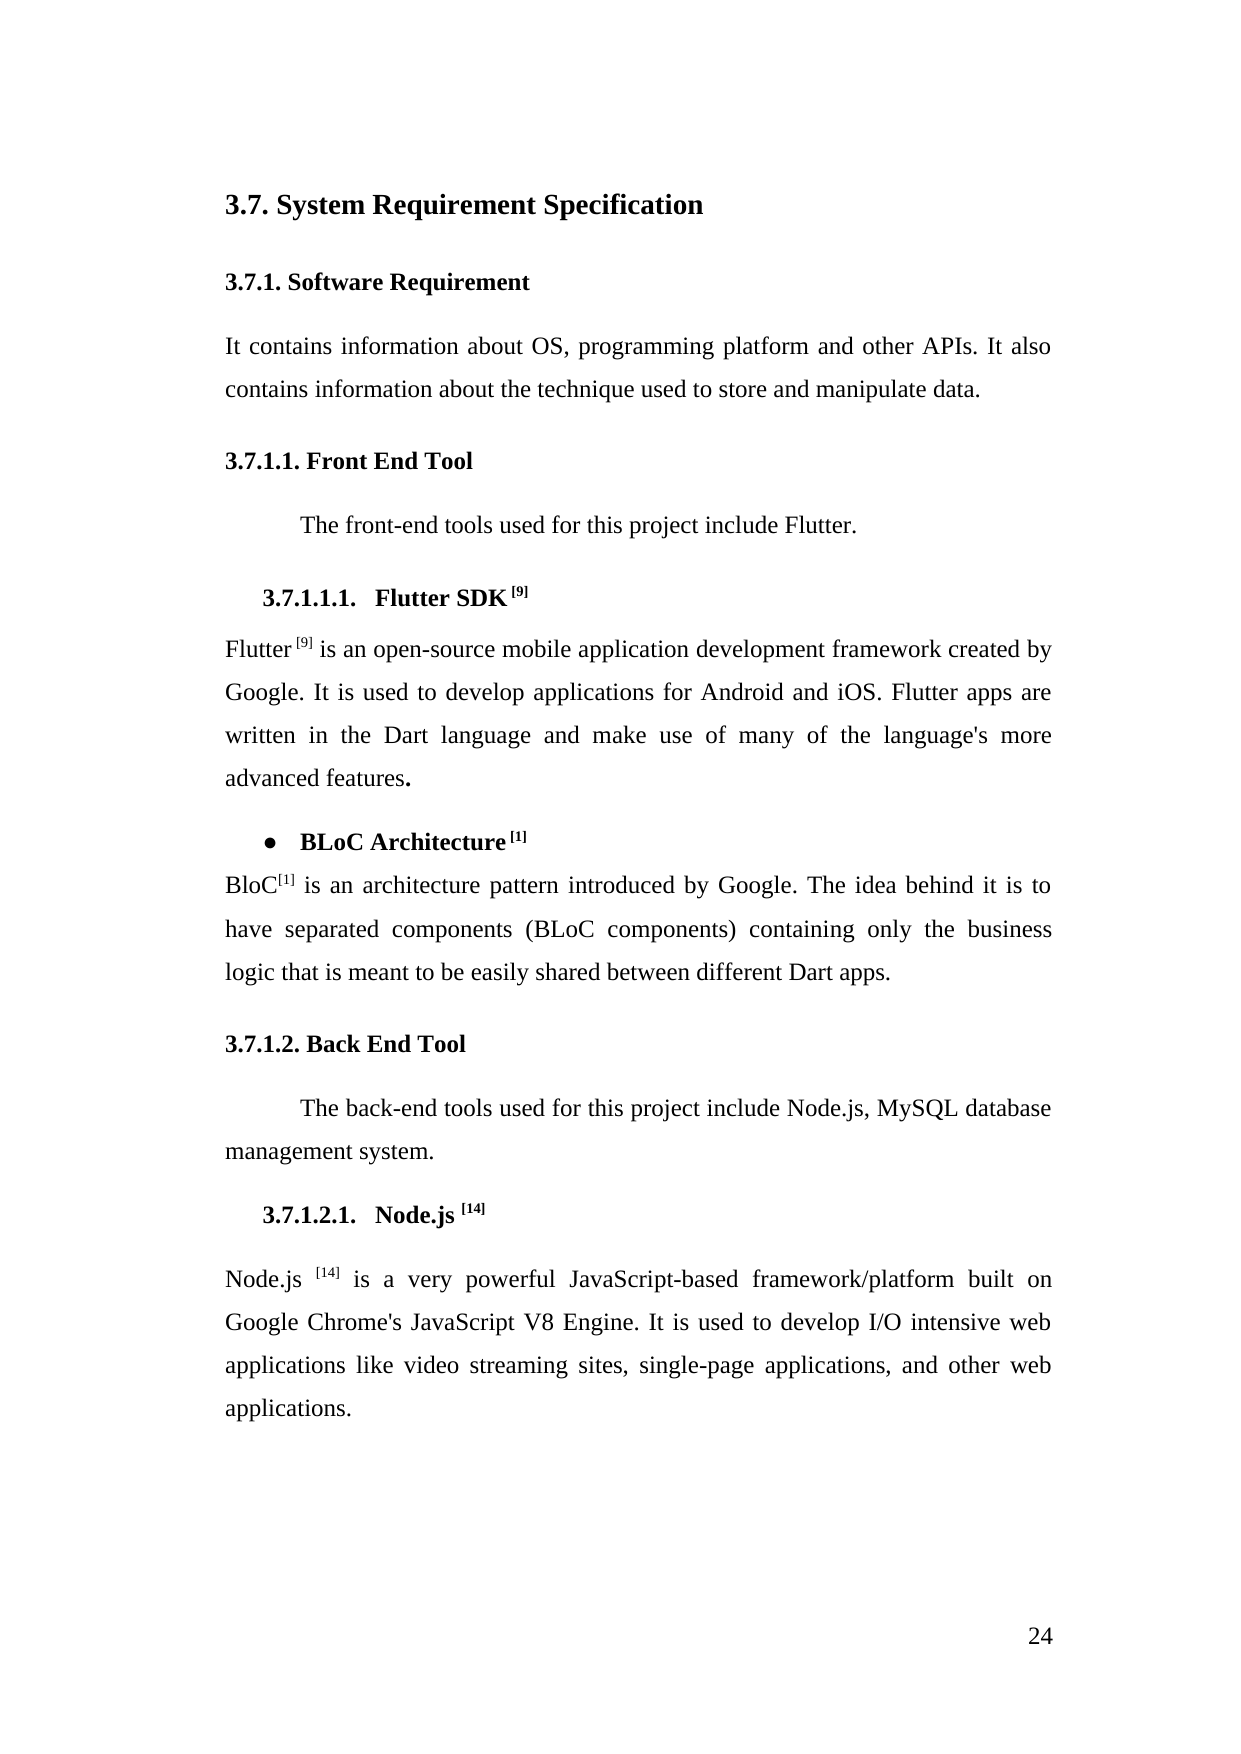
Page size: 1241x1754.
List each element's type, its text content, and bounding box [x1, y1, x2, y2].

list BloC[1] is an architecture pattern introduced by Google. The idea behind it is to have separated components (BLoC components) containing only the business logic that is meant to be easily shared between different Dart apps. [225, 871, 1053, 986]
text Node.js [14] is a very powerful JavaScript-based framework/platform built on Google Chrome's JavaScript V8 Engine. It is used to develop I/O intensive web applications like video streaming sites, single-page applications, and other web applications. [225, 1264, 1053, 1422]
text Flutter [9] is an open-source mobile application development framework created by Google. It is used to develop applications for Android and iOS. Flutter apps are written in the Dart language and make use of many of the language's more advanced features. [225, 634, 1053, 792]
subtitle Back End Tool [225, 1029, 1053, 1058]
list BLoC Architecture [1] [262, 827, 1053, 856]
subtitle Software Requirement [225, 267, 1053, 296]
subtitle System Requirement Specification [225, 187, 1053, 221]
text It contains information about OS, programming platform and other APIs. It also contains information about the technique used to store and manipulate data. [225, 331, 1053, 403]
list Node.js [14] [262, 1200, 1053, 1229]
list The back-end tools used for this project include Node.js, MySQL database management system. [225, 1093, 1053, 1165]
subtitle Flutter SDK [9] [262, 583, 1053, 611]
subtitle Front End Tool [225, 446, 1053, 475]
list The front-end tools used for this project include Flutter. [225, 510, 1053, 539]
